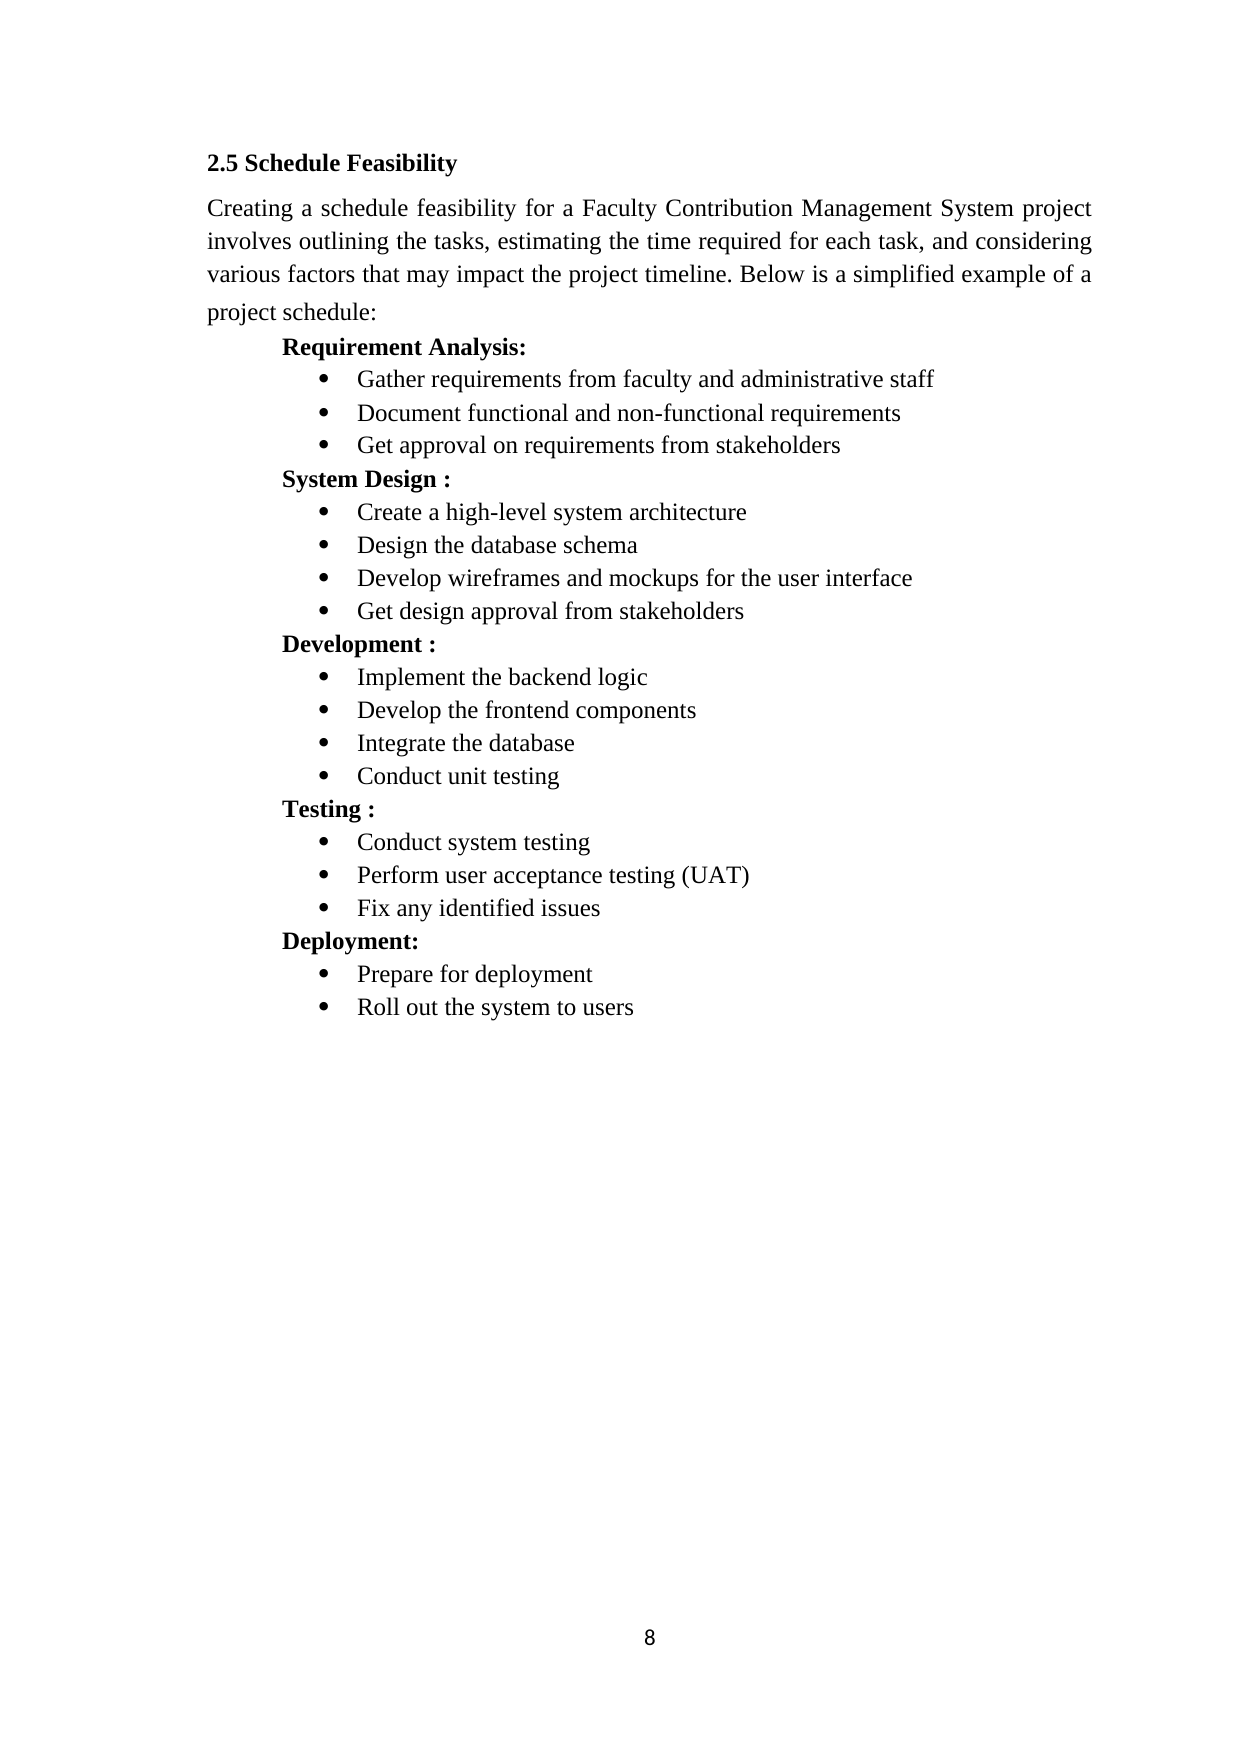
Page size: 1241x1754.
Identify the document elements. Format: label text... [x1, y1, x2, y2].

list Perform user acceptance testing (UAT) [319, 860, 1092, 889]
list Prepare for deployment [319, 959, 1092, 988]
list Develop wireframes and mockups for the user interface [319, 563, 1092, 591]
list Conduct unit testing [319, 761, 1092, 789]
list Get approval on requirements from stakeholders [319, 431, 1092, 459]
text 2.5 Schedule Feasibility [207, 148, 1092, 176]
text Development : [207, 629, 1092, 657]
list Get design approval from stakeholders [319, 596, 1092, 624]
list Design the database schema [319, 530, 1092, 558]
list Create a high-level system architecture [319, 497, 1092, 525]
text Testing : [207, 794, 1092, 823]
text Creating a schedule feasibility for a Faculty Contribution Management System project involves outlining the tasks, estimating the time required for each task, and considering various factors that may impact the project timeline. Below is a simplified example of a project schedule: [207, 193, 1092, 327]
list Fix any identified issues [319, 893, 1092, 922]
list Develop the frontend components [319, 695, 1092, 723]
list Roll out the system to users [319, 992, 1092, 1021]
list Integrate the database [319, 728, 1092, 757]
text Deployment: [207, 926, 1092, 955]
text Requirement Analysis: [207, 332, 1092, 360]
list Document functional and non-functional requirements [319, 398, 1092, 426]
list Gather requirements from faculty and administrative staff [319, 364, 1092, 393]
text System Design : [207, 464, 1092, 492]
list Conduct system testing [319, 827, 1092, 856]
list Implement the backend logic [319, 662, 1092, 691]
